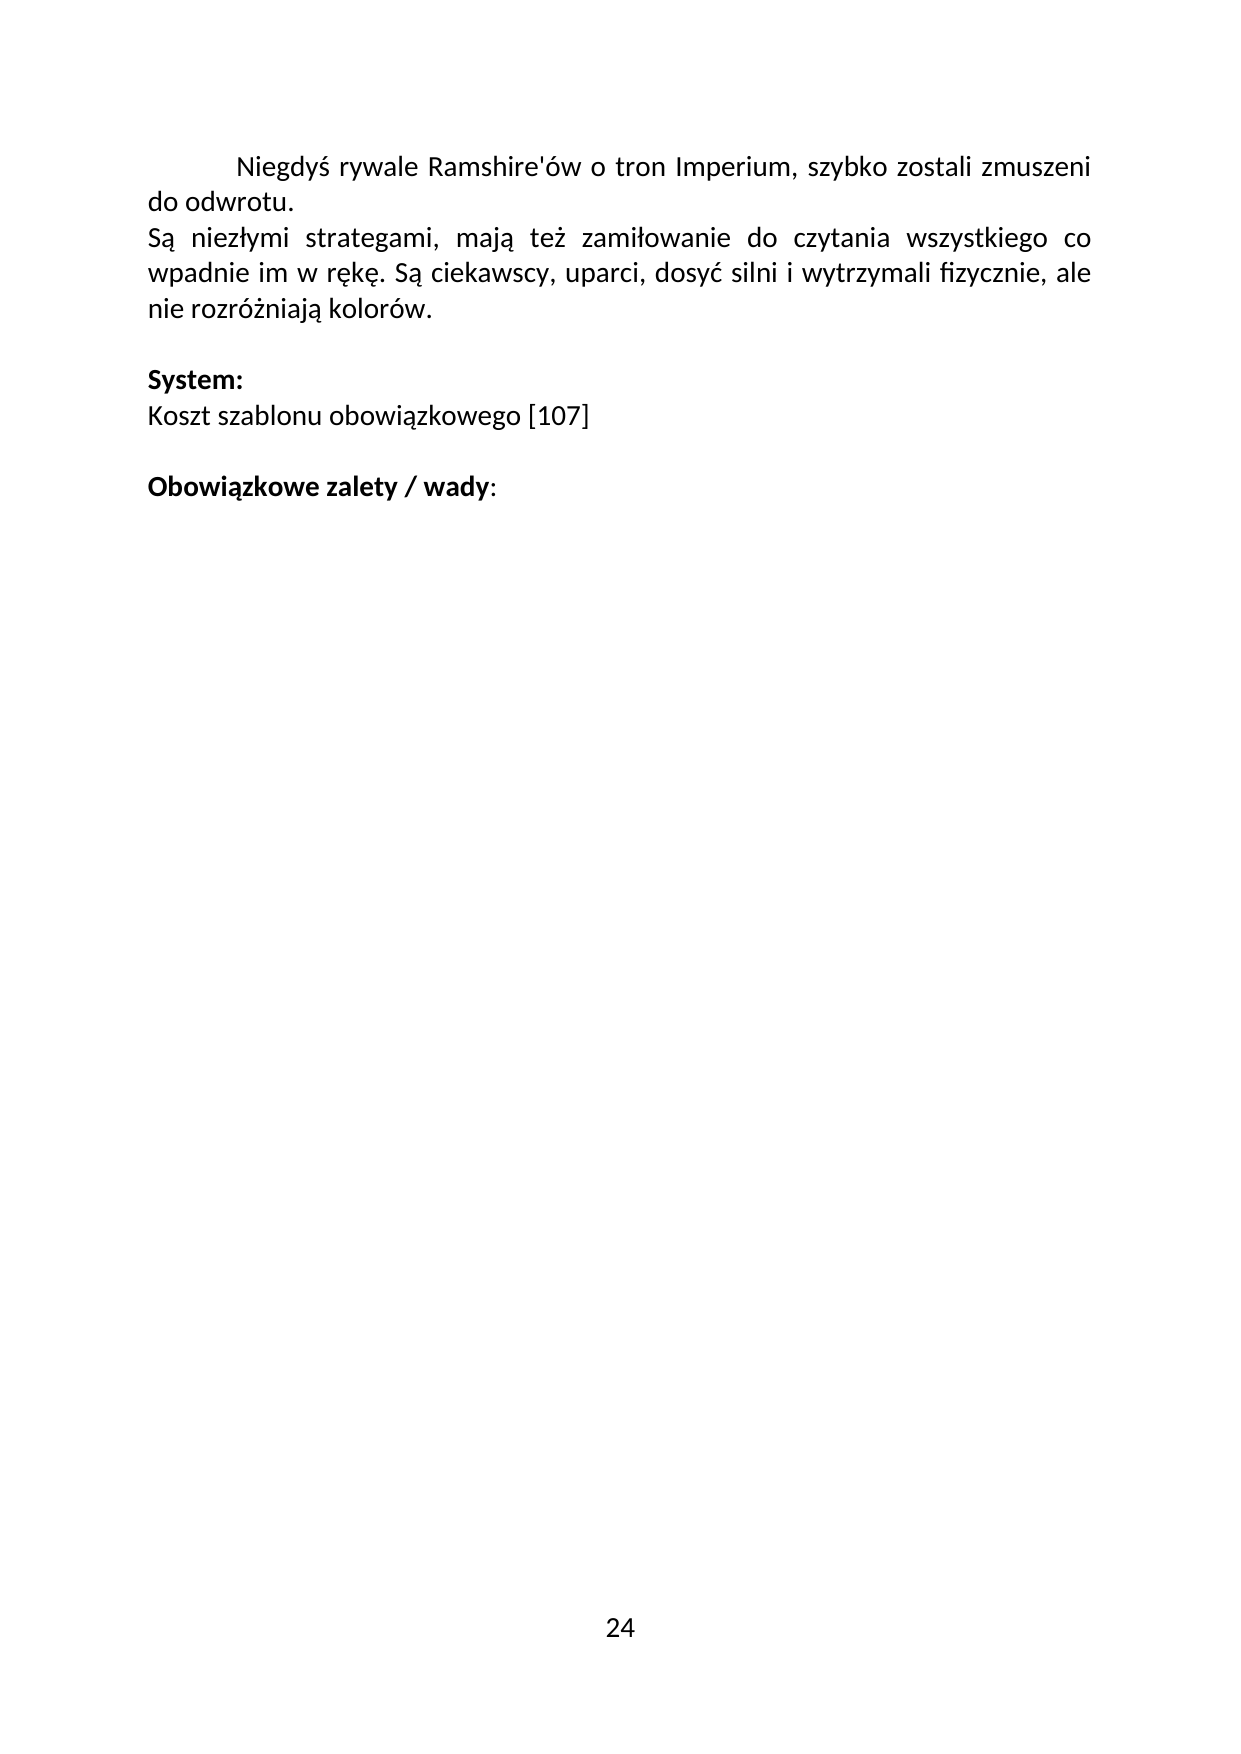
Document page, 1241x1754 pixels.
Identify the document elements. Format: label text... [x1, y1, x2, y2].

text Niegdyś rywale Ramshire'ów o tron Imperium, szybko zostali zmuszeni do odwrotu. [148, 148, 1093, 219]
text System: [148, 361, 1093, 397]
text Są niezłymi strategami, mają też zamiłowanie do czytania wszystkiego co wpadnie im w rękę. Są ciekawscy, uparci, dosyć silni i wytrzymali fizycznie, ale nie rozróżniają kolorów. [148, 219, 1093, 326]
text Obowiązkowe zalety / wady: [148, 468, 1093, 504]
text Koszt szablonu obowiązkowego [107] [148, 397, 1093, 433]
